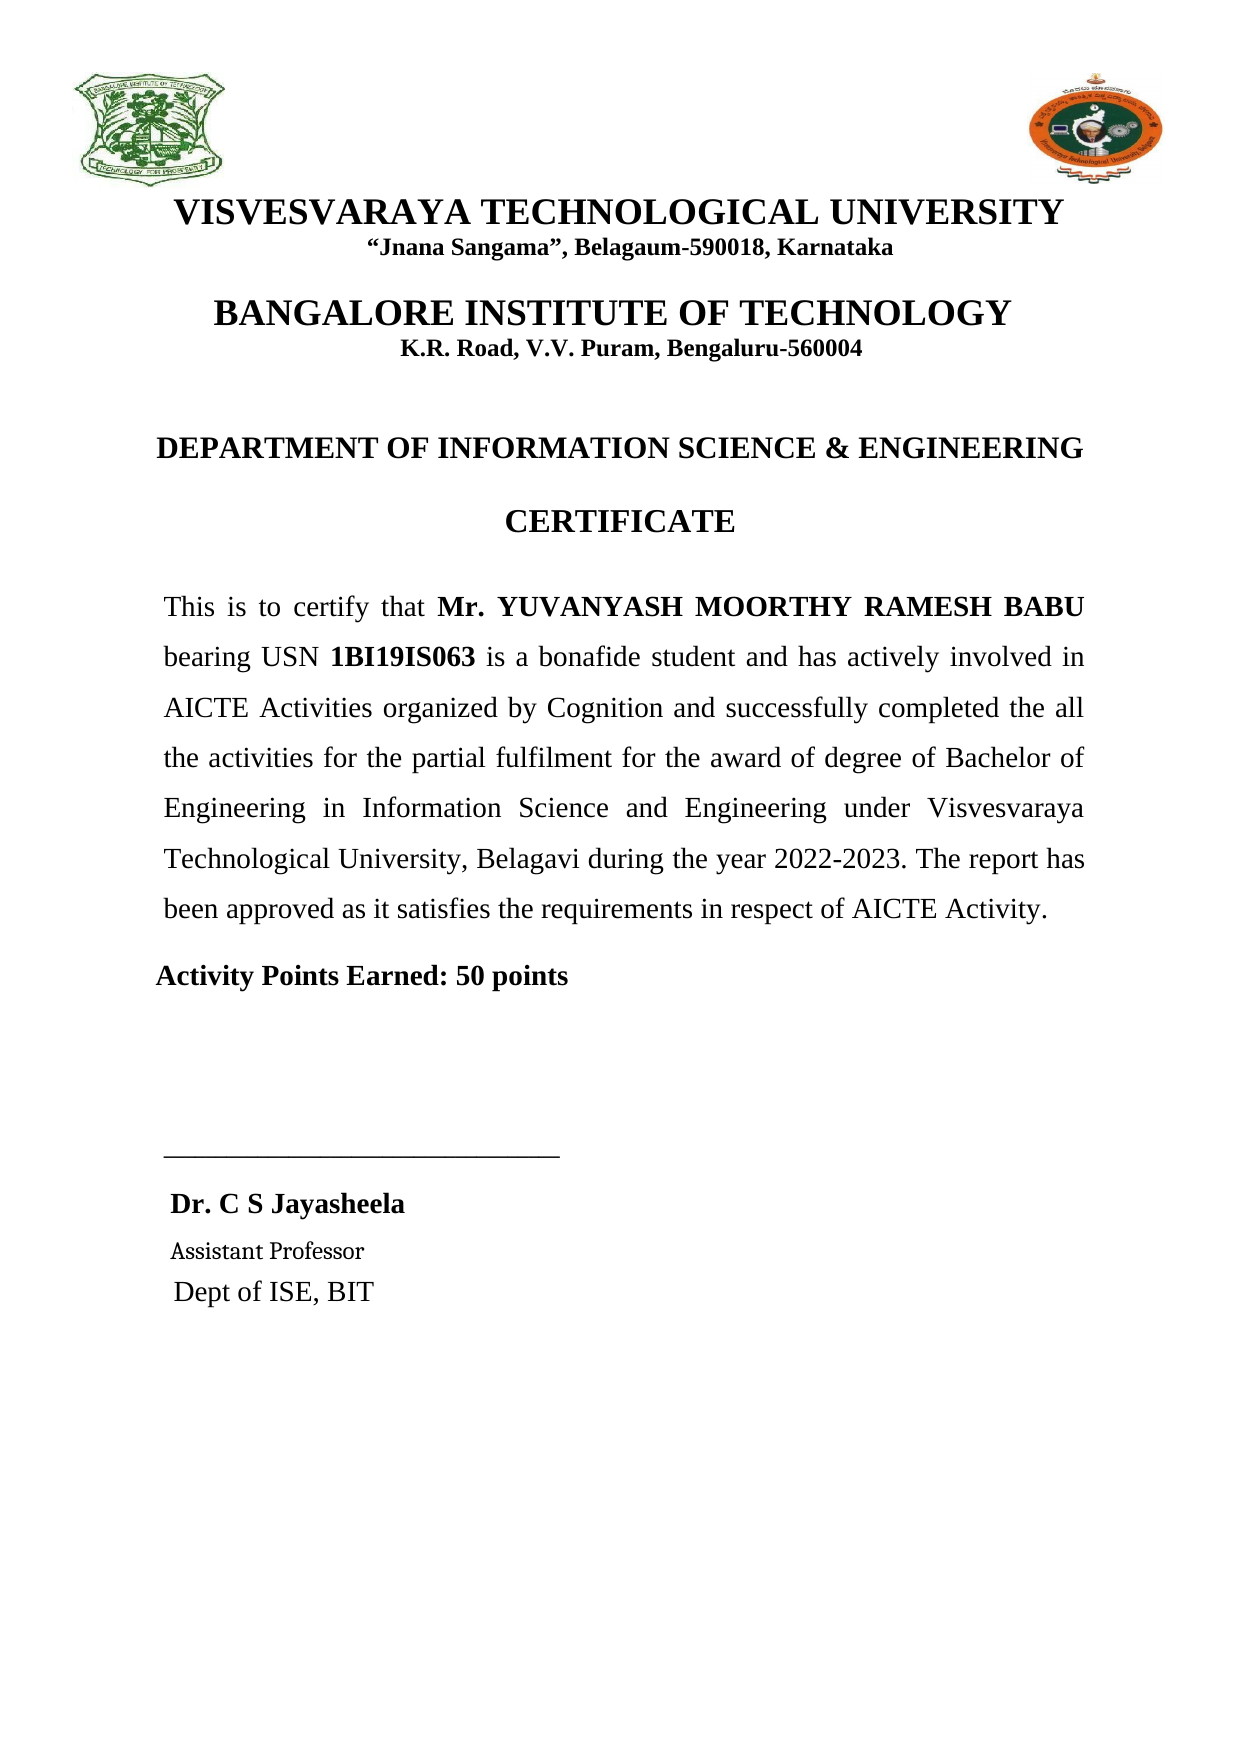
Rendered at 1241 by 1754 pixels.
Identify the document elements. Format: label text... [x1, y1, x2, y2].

text VISVESVARAYA TECHNOLOGICAL UNIVERSITY [67, 148, 1068, 233]
text This is to certify that Mr. YUVANYASH MOORTHY RAMESH BABU bearing USN 1BI19IS063 is a bonafide student and has actively involved in AICTE Activities organized by Cognition and successfully completed the all the activities for the partial fulfilment for the award of degree of Bachelor of Engineering in Information Science and Engineering under Visvesvaraya Technological University, Belagavi during the year 2022-2023. The report has been approved as it satisfies the requirements in respect of AICTE Activity. [163, 589, 1085, 924]
text BANGALORE INSTITUTE OF TECHNOLOGY [67, 290, 1159, 333]
subtitle “Jnana Sangama”, Belagaum-590018, Karnataka [154, 233, 1106, 262]
picture [72, 72, 225, 188]
subtitle Activity Points Earned: 50 points [155, 958, 1184, 992]
text ______________________________________ [67, 1136, 1184, 1160]
subtitle CERTIFICATE [154, 501, 1086, 539]
subtitle K.R. Road, V.V. Puram, Bengaluru-560004 [400, 333, 1184, 362]
text Dept of ISE, BIT [126, 1274, 391, 1308]
text Dr. C S Jayasheela [170, 1186, 1184, 1220]
picture [1027, 73, 1165, 184]
text DEPARTMENT OF INFORMATION SCIENCE & ENGINEERING [154, 429, 1086, 465]
text Assistant Professor [170, 1237, 436, 1265]
